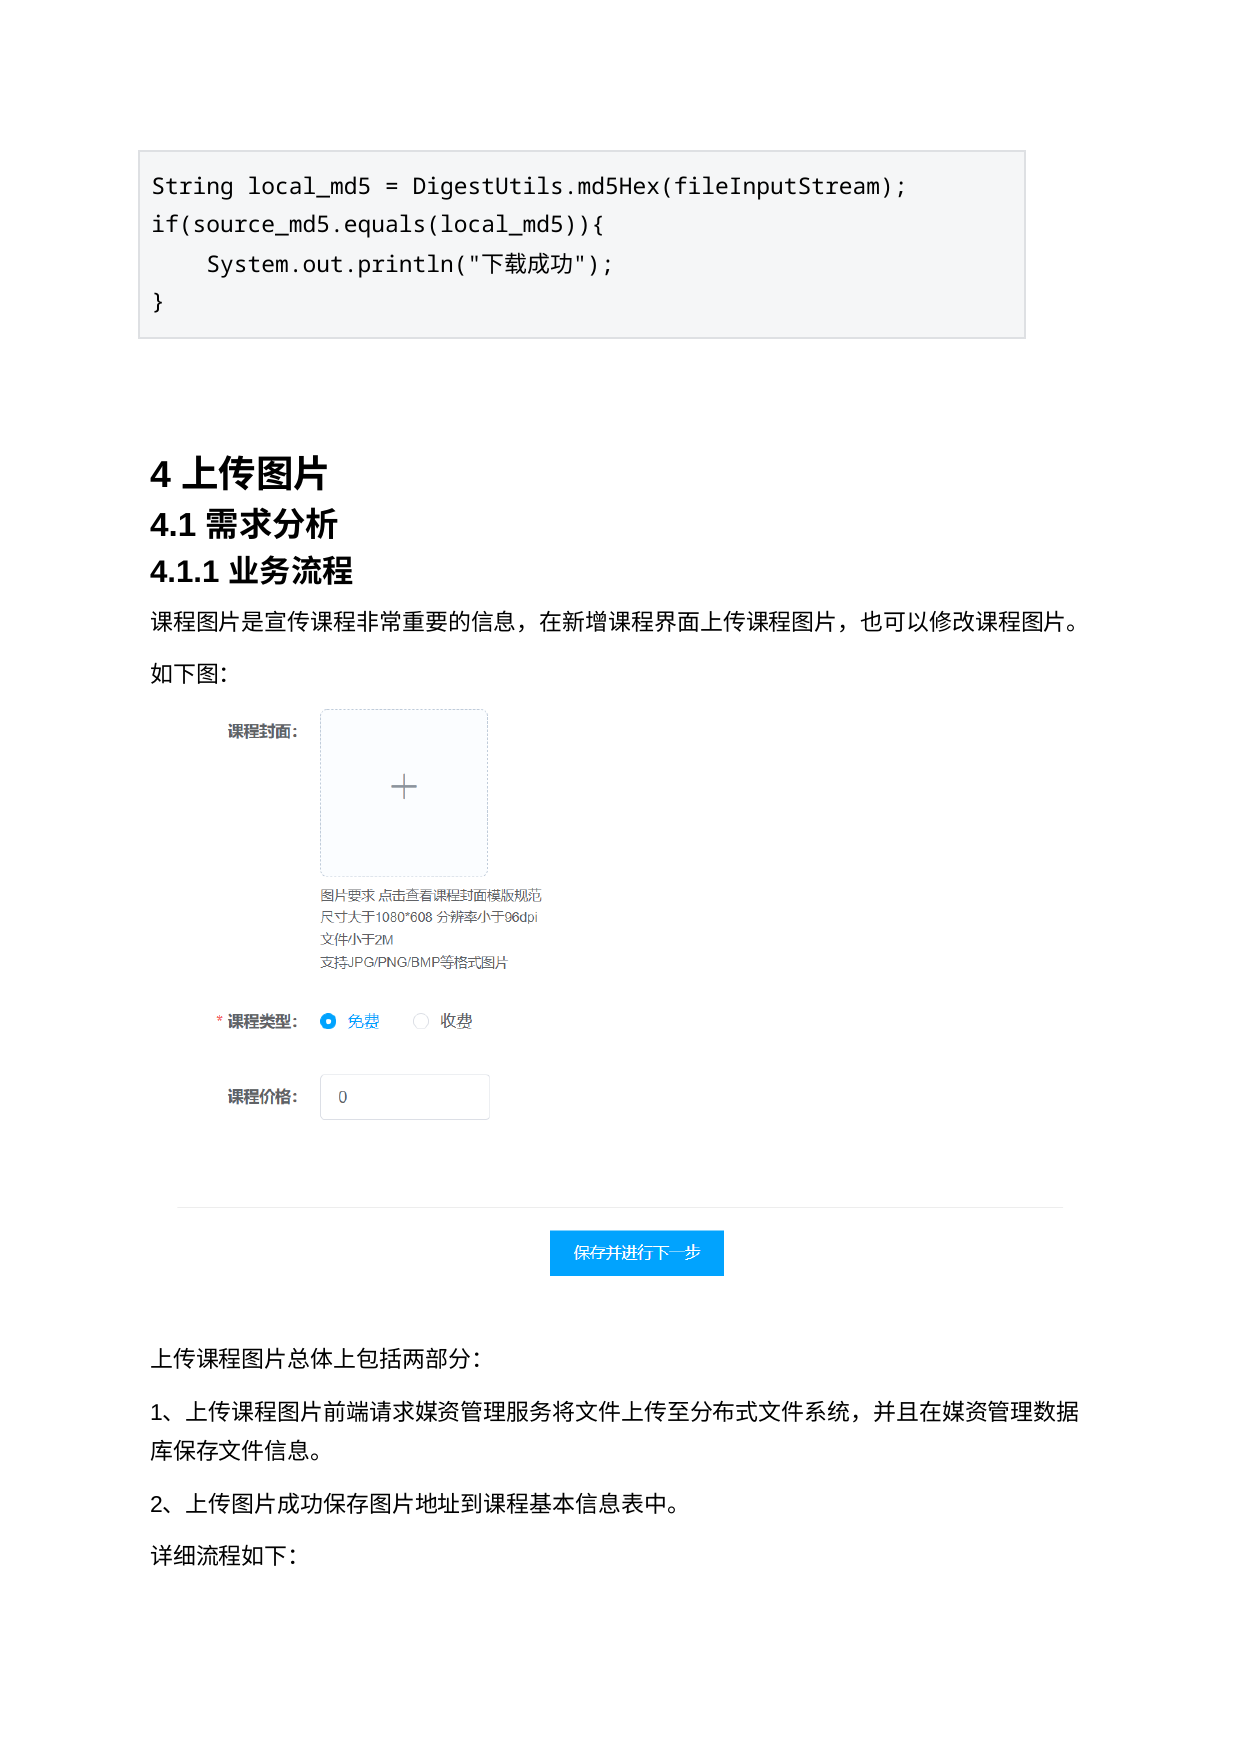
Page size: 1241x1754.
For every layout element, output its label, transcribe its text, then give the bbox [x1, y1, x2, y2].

picture [177, 708, 1064, 1277]
text 上传课程图片总体上包括两部分： [150, 1341, 1090, 1374]
text 课程图片是宣传课程非常重要的信息，在新增课程界面上传课程图片，也可以修改课程图片。 [150, 604, 1090, 637]
text 1、上传课程图片前端请求媒资管理服务将文件上传至分布式文件系统，并且在媒资管理数据库保存文件信息。 [150, 1393, 1090, 1466]
text 2、上传图片成功保存图片地址到课程基本信息表中。 [150, 1485, 1090, 1519]
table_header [140, 152, 1024, 337]
text 详细流程如下： [150, 1538, 1090, 1571]
text 如下图： [150, 656, 1090, 689]
